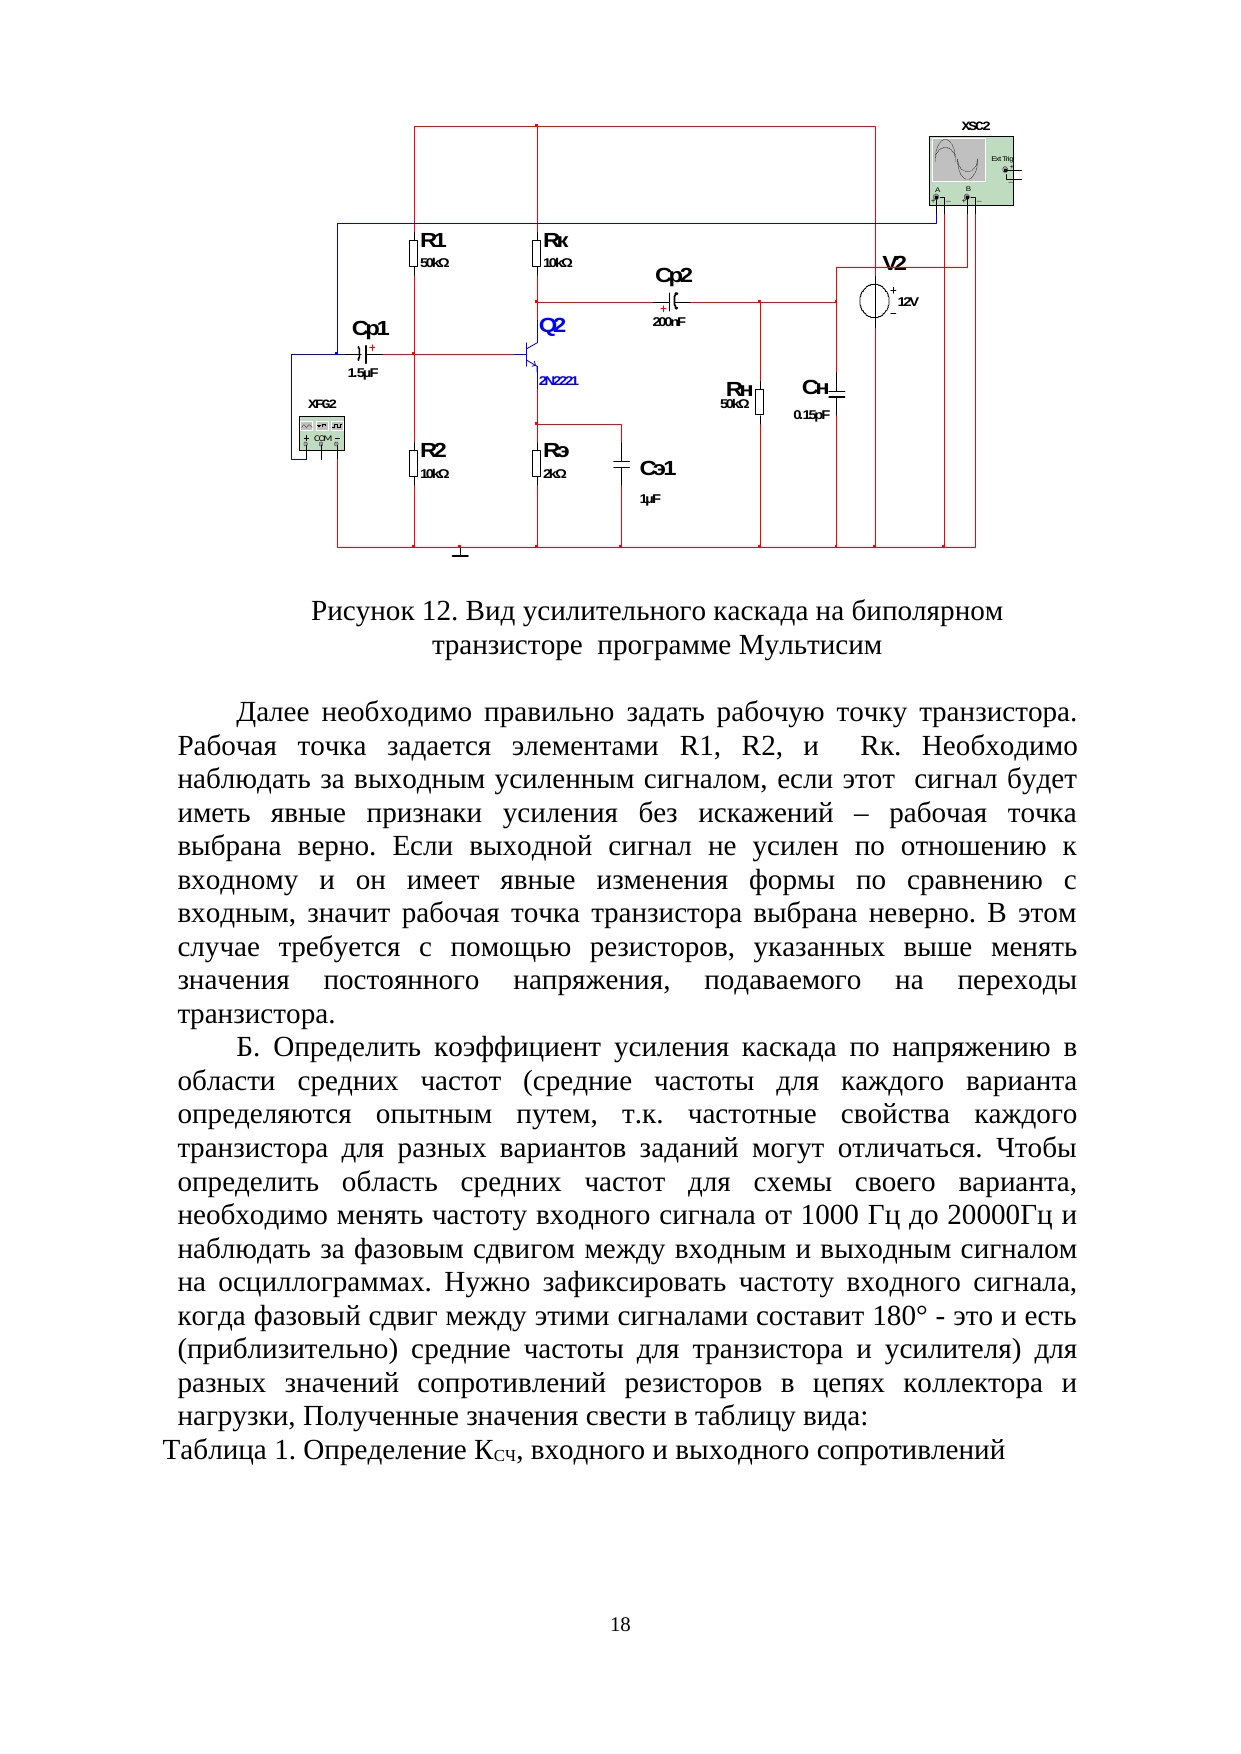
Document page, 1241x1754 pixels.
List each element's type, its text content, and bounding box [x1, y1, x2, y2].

text Таблица 1. Определение КСЧ, входного и выходного сопротивлений [162, 1432, 1078, 1466]
text Б. Определить коэффициент усиления каскада по напряжению в области средних частот (средние частоты для каждого варианта определяются опытным путем, т.к. частотные свойства каждого транзистора для разных вариантов заданий могут отличаться. Чтобы определить область средних частот для схемы своего варианта, необходимо менять частоту входного сигнала от 1000 Гц до 20000Гц и наблюдать за фазовым сдвигом между входным и выходным сигналом на осциллограммах. Нужно зафиксировать частоту входного сигнала, когда фазовый сдвиг между этими сигналами составит 180° - это и есть (приблизительно) средние частоты для транзистора и усилителя) для разных значений сопротивлений резисторов в цепях коллектора и нагрузки, Полученные значения свести в таблицу вида: [177, 1029, 1078, 1432]
text Далее необходимо правильно задать рабочую точку транзистора. Рабочая точка задается элементами R1, R2, и Rк. Необходимо наблюдать за выходным усиленным сигналом, если этот сигнал будет иметь явные признаки усиления без искажений – рабочая точка выбрана верно. Если выходной сигнал не усилен по отношению к входному и он имеет явные изменения формы по сравнению с входным, значит рабочая точка транзистора выбрана неверно. В этом случае требуется с помощью резисторов, указанных выше менять значения постоянного напряжения, подаваемого на переходы транзистора. [177, 694, 1078, 1029]
text Рисунок 12. Вид усилительного каскада на биполярном транзисторе программе Мультисим [236, 593, 1078, 661]
